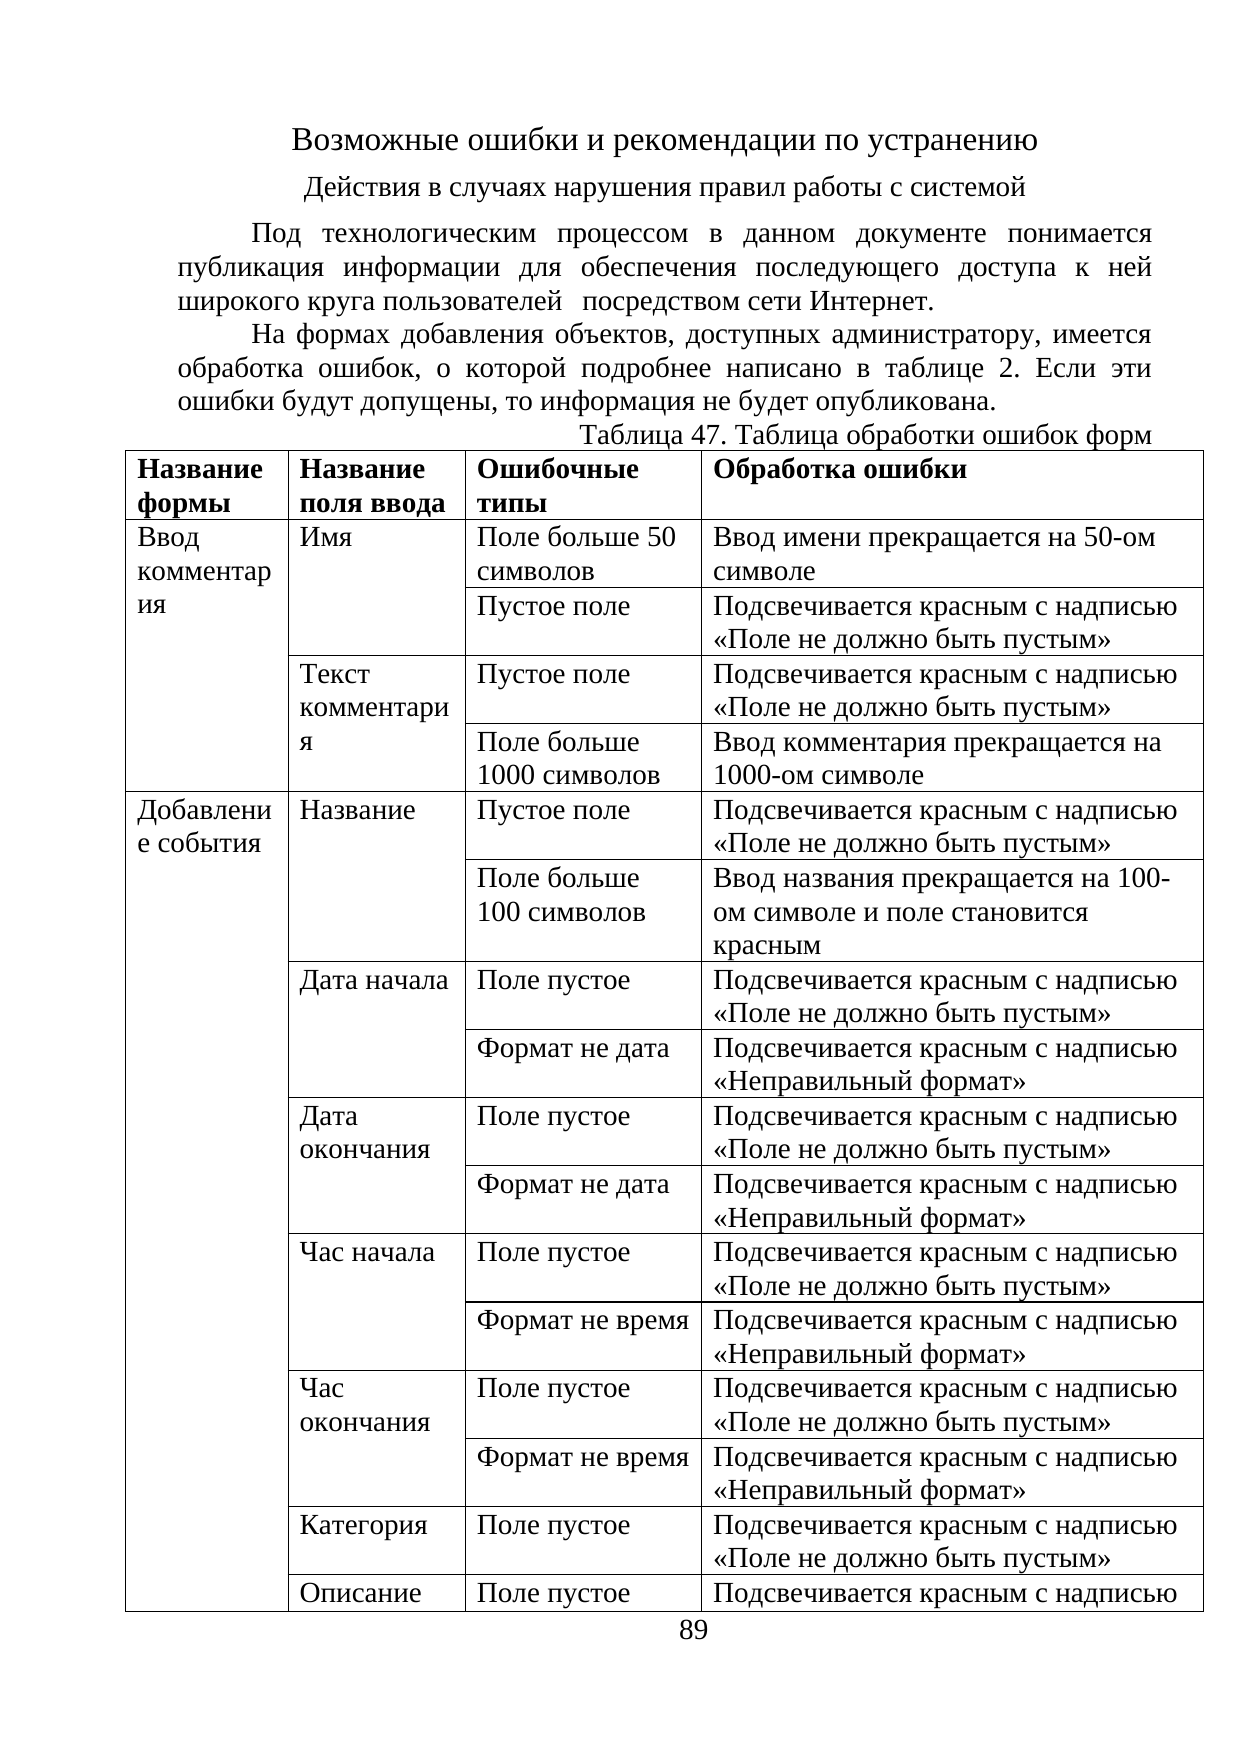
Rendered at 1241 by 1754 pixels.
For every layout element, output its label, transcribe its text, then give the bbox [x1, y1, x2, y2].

text Под технологическим процессом в данном документе понимается публикация информации для обеспечения последующего доступа к ней широкого круга пользователей посредством сети Интернет. [177, 216, 1152, 316]
table_cell Дата окончания [289, 1098, 465, 1233]
table_cell Час начала [289, 1234, 465, 1369]
table_cell Ввод названия прекращается на 100-ом символе и поле становится красным [702, 860, 1203, 961]
table_cell Подсвечивается красным с надписью «Неправильный формат» [702, 1303, 1203, 1369]
table_cell Подсвечивается красным с надписью «Поле не должно быть пустым» [702, 656, 1203, 723]
table_cell Формат не дата [466, 1030, 701, 1097]
table_cell Подсвечивается красным с надписью «Неправильный формат» [702, 1166, 1203, 1233]
table_cell Ввод комментария [126, 520, 288, 791]
table_cell Описание события [289, 1575, 465, 1611]
table_cell Поле пустое [466, 962, 701, 1029]
table_header Ошибочные типы [466, 451, 701, 518]
table_header Название формы [126, 451, 288, 518]
table_cell Поле больше 100 символов [466, 860, 701, 961]
table_cell Подсвечивается красным с надписью «Неправильный формат» [702, 1439, 1203, 1506]
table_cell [702, 1575, 1203, 1611]
table_cell Дата начала [289, 962, 465, 1097]
table_cell Пустое поле [466, 588, 701, 655]
table_cell Текст комментария [289, 656, 465, 791]
table_cell Поле пустое [466, 1507, 701, 1574]
table_cell Категория [289, 1507, 465, 1574]
table_cell Поле больше 1000 символов [466, 724, 701, 791]
table_cell Подсвечивается красным с надписью «Поле не должно быть пустым» [702, 962, 1203, 1029]
table_header Обработка ошибки [702, 451, 1203, 518]
subtitle Возможные ошибки и рекомендации по устранению [177, 119, 1152, 157]
table_cell Название [289, 792, 465, 961]
table_cell Подсвечивается красным с надписью «Поле не должно быть пустым» [702, 792, 1203, 859]
subtitle Действия в случаях нарушения правил работы с системой [177, 169, 1152, 203]
table_cell Подсвечивается красным с надписью «Поле не должно быть пустым» [702, 1371, 1203, 1438]
table_cell Поле пустое [466, 1371, 701, 1438]
table_header Название поля ввода [289, 451, 465, 518]
table_cell Подсвечивается красным с надписью «Поле не должно быть пустым» [702, 588, 1203, 655]
table_cell Поле больше 50 символов [466, 520, 701, 587]
table_cell Подсвечивается красным с надписью «Поле не должно быть пустым» [702, 1234, 1203, 1301]
table_cell Пустое поле [466, 792, 701, 859]
table_cell Поле пустое [466, 1234, 701, 1301]
table_cell Пустое поле [466, 656, 701, 723]
table_cell Час окончания [289, 1371, 465, 1506]
table_cell Подсвечивается красным с надписью «Неправильный формат» [702, 1030, 1203, 1097]
table_cell Формат не время [466, 1303, 701, 1369]
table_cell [702, 1507, 1203, 1574]
table_cell Ввод комментария прекращается на 1000-ом символе [702, 724, 1203, 791]
table_cell Ввод имени прекращается на 50-ом символе [702, 520, 1203, 587]
table_cell Поле пустое [466, 1098, 701, 1165]
table_cell Добавление события [126, 792, 288, 1611]
table_cell Формат не время [466, 1439, 701, 1506]
table_cell Имя [289, 520, 465, 655]
text На формах добавления объектов, доступных администратору, имеется обработка ошибок, о которой подробнее написано в таблице 2. Если эти ошибки будут допущены, то информация не будет опубликована. [177, 316, 1152, 417]
table_cell Формат не дата [466, 1166, 701, 1233]
table_cell Подсвечивается красным с надписью «Поле не должно быть пустым» [702, 1098, 1203, 1165]
table_cell Поле пустое [466, 1575, 701, 1611]
